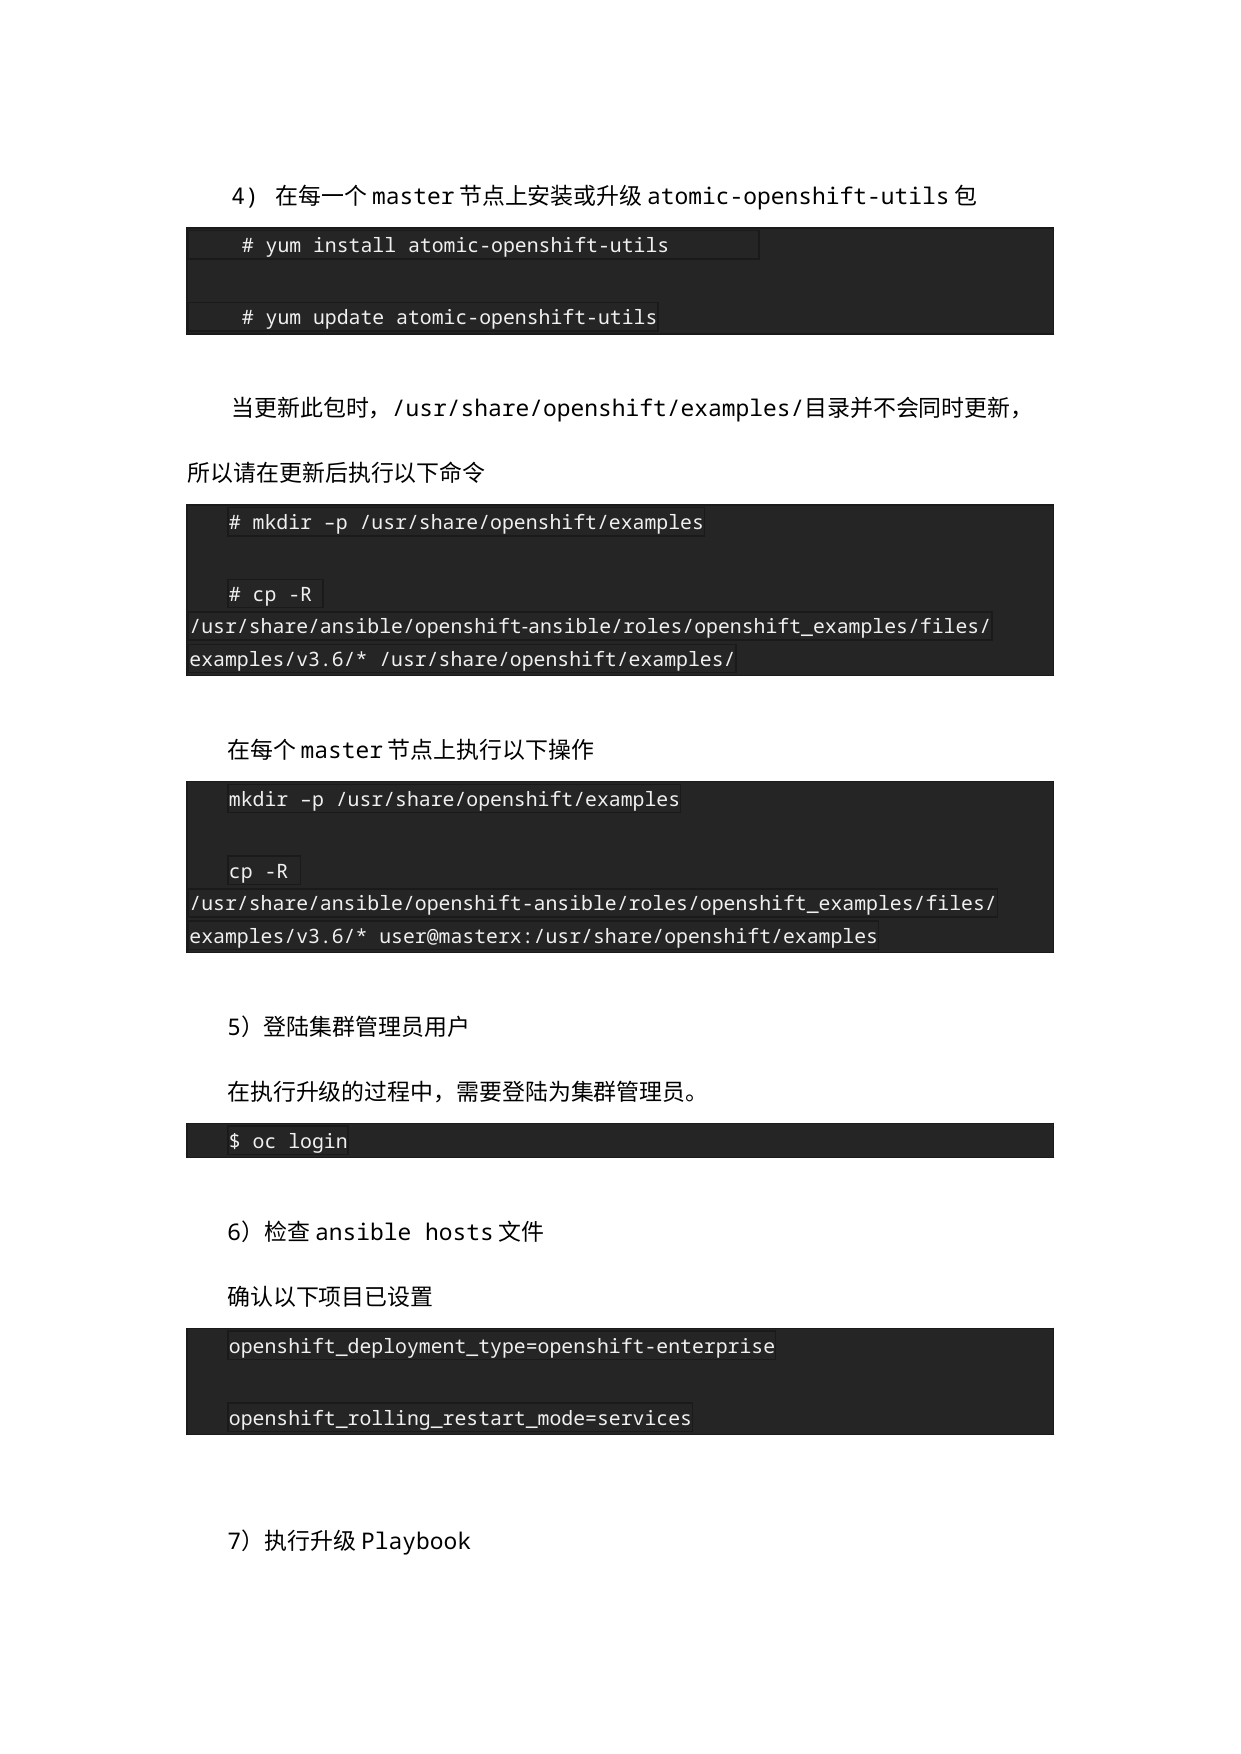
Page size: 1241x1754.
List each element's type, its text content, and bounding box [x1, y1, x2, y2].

text 确认以下项目已设置 [187, 1263, 1053, 1328]
list 检查ansible hosts文件 [227, 1198, 1053, 1263]
text 在每个master节点上执行以下操作 [187, 716, 1053, 781]
text 5）登陆集群管理员用户 [187, 993, 1053, 1058]
text # yum install atomic-openshift-utils [188, 229, 1053, 261]
text openshift_deployment_type=openshift-enterprise [188, 1329, 1053, 1362]
text # mkdir –p /usr/share/openshift/examples [188, 506, 1053, 538]
text 在执行升级的过程中，需要登陆为集群管理员。 [187, 1058, 1053, 1123]
text $ oc login [188, 1124, 1053, 1157]
list 在每一个master节点上安装或升级atomic-openshift-utils包 [231, 162, 1053, 227]
text # cp -R /usr/share/ansible/openshift-ansible/roles/openshift_examples/files/examples/v3.6/* /usr/share/openshift/examples/ [188, 576, 1053, 675]
list 执行升级Playbook [227, 1507, 1053, 1572]
text cp -R /usr/share/ansible/openshift-ansible/roles/openshift_examples/files/examples/v3.6/* user@masterx:/usr/share/openshift/examples [188, 853, 1053, 952]
text 当更新此包时，/usr/share/openshift/examples/目录并不会同时更新，所以请在更新后执行以下命令 [187, 374, 1053, 504]
text # yum update atomic-openshift-utils [188, 299, 1053, 333]
text openshift_rolling_restart_mode=services [188, 1399, 1053, 1434]
text mkdir –p /usr/share/openshift/examples [188, 782, 1053, 815]
